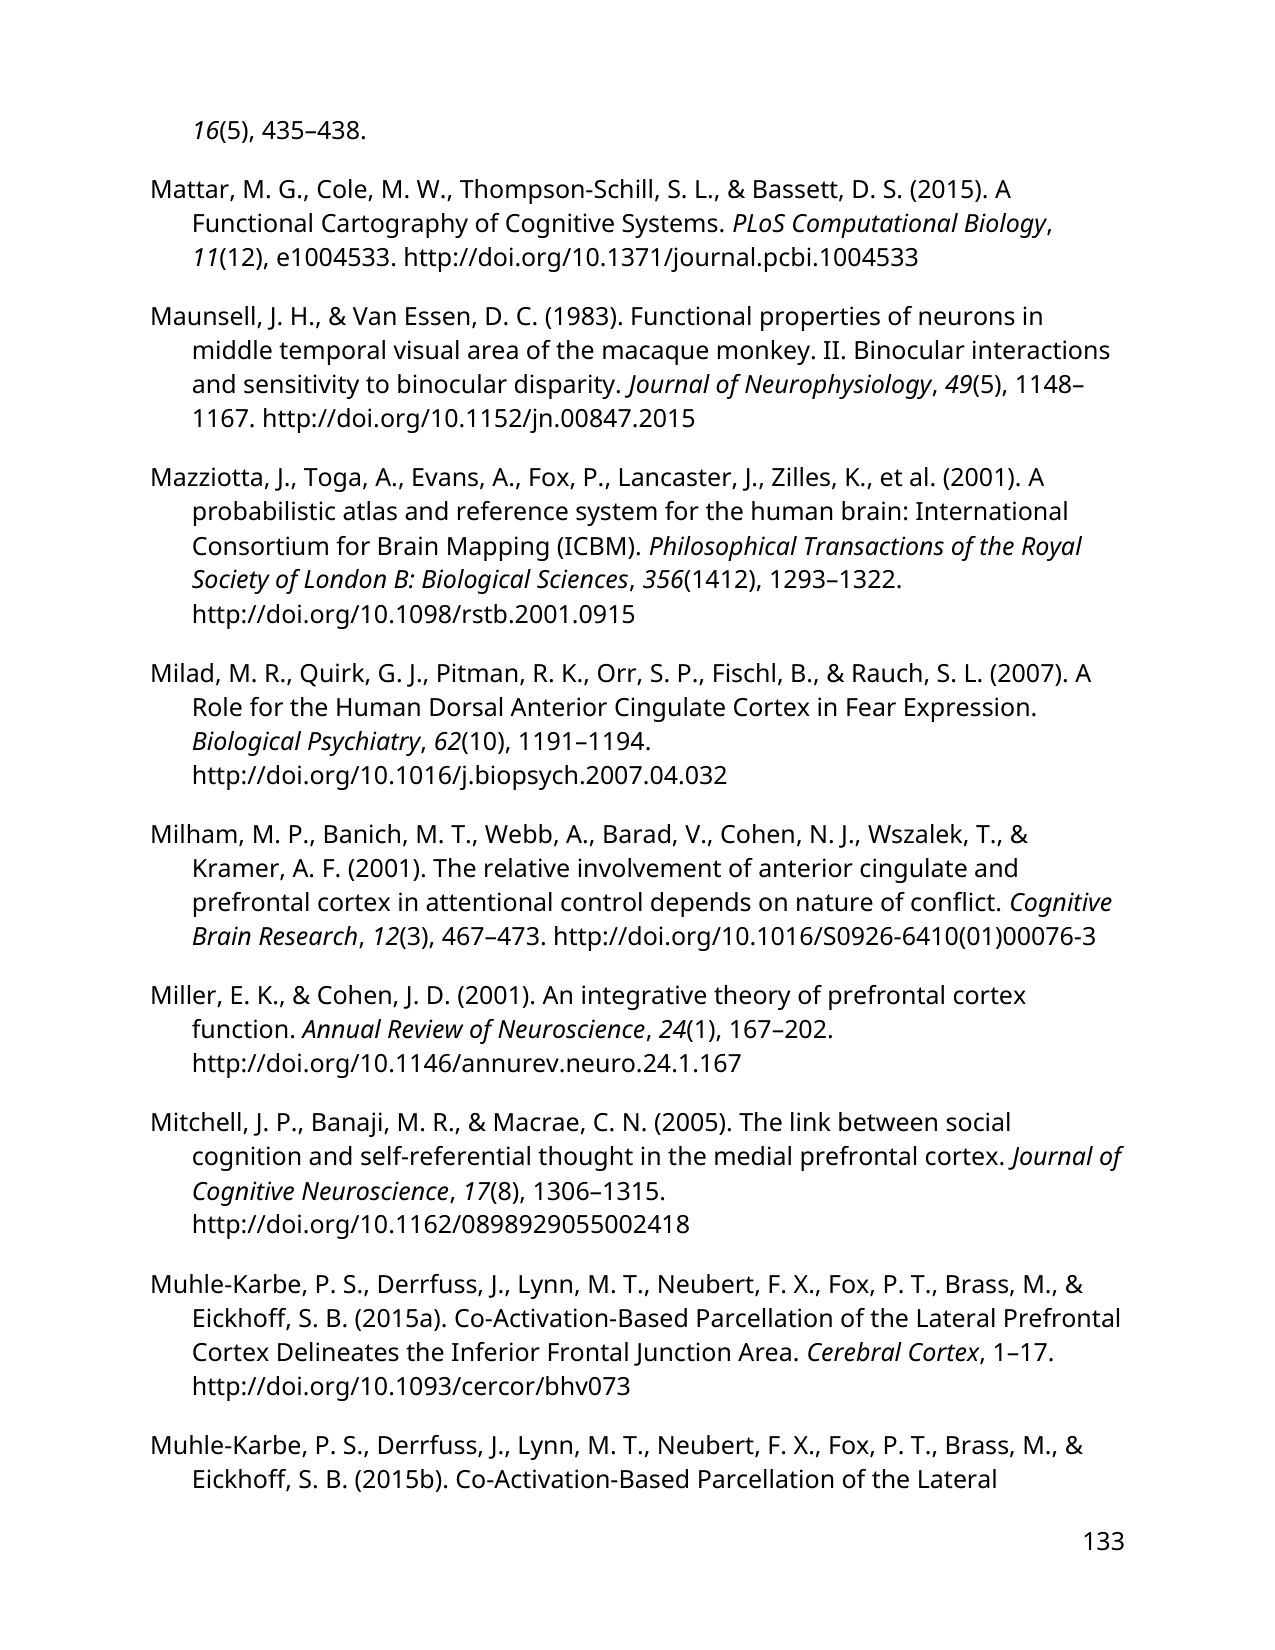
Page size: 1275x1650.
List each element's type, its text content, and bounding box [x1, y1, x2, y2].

text Milad, M. R., Quirk, G. J., Pitman, R. K., Orr, S. P., Fischl, B., & Rauch, S. L. (2007). A Role for the Human Dorsal Anterior Cingulate Cortex in Fear Expression. Biological Psychiatry, 62(10), 1191–1194. http://doi.org/10.1016/j.biopsych.2007.04.032 [150, 655, 1125, 792]
text Mitchell, J. P., Banaji, M. R., & Macrae, C. N. (2005). The link between social cognition and self-referential thought in the medial prefrontal cortex. Journal of Cognitive Neuroscience, 17(8), 1306–1315. http://doi.org/10.1162/0898929055002418 [150, 1105, 1125, 1241]
text Muhle-Karbe, P. S., Derrfuss, J., Lynn, M. T., Neubert, F. X., Fox, P. T., Brass, M., & Eickhoff, S. B. (2015a). Co-Activation-Based Parcellation of the Lateral Prefrontal Cortex Delineates the Inferior Frontal Junction Area. Cerebral Cortex, 1–17. http://doi.org/10.1093/cercor/bhv073 [150, 1266, 1125, 1402]
text Maunsell, J. H., & Van Essen, D. C. (1983). Functional properties of neurons in middle temporal visual area of the macaque monkey. II. Binocular interactions and sensitivity to binocular disparity. Journal of Neurophysiology, 49(5), 1148–1167. http://doi.org/10.1152/jn.00847.2015 [150, 299, 1125, 435]
text Mattar, M. G., Cole, M. W., Thompson-Schill, S. L., & Bassett, D. S. (2015). A Functional Cartography of Cognitive Systems. PLoS Computational Biology, 11(12), e1004533. http://doi.org/10.1371/journal.pcbi.1004533 [150, 172, 1125, 274]
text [150, 112, 1125, 147]
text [150, 1427, 1125, 1496]
text Milham, M. P., Banich, M. T., Webb, A., Barad, V., Cohen, N. J., Wszalek, T., & Kramer, A. F. (2001). The relative involvement of anterior cingulate and prefrontal cortex in attentional control depends on nature of conflict. Cognitive Brain Research, 12(3), 467–473. http://doi.org/10.1016/S0926-6410(01)00076-3 [150, 817, 1125, 953]
text Miller, E. K., & Cohen, J. D. (2001). An integrative theory of prefrontal cortex function. Annual Review of Neuroscience, 24(1), 167–202. http://doi.org/10.1146/annurev.neuro.24.1.167 [150, 978, 1125, 1080]
text Mazziotta, J., Toga, A., Evans, A., Fox, P., Lancaster, J., Zilles, K., et al. (2001). A probabilistic atlas and reference system for the human brain: International Consortium for Brain Mapping (ICBM). Philosophical Transactions of the Royal Society of London B: Biological Sciences, 356(1412), 1293–1322. http://doi.org/10.1098/rstb.2001.0915 [150, 460, 1125, 630]
